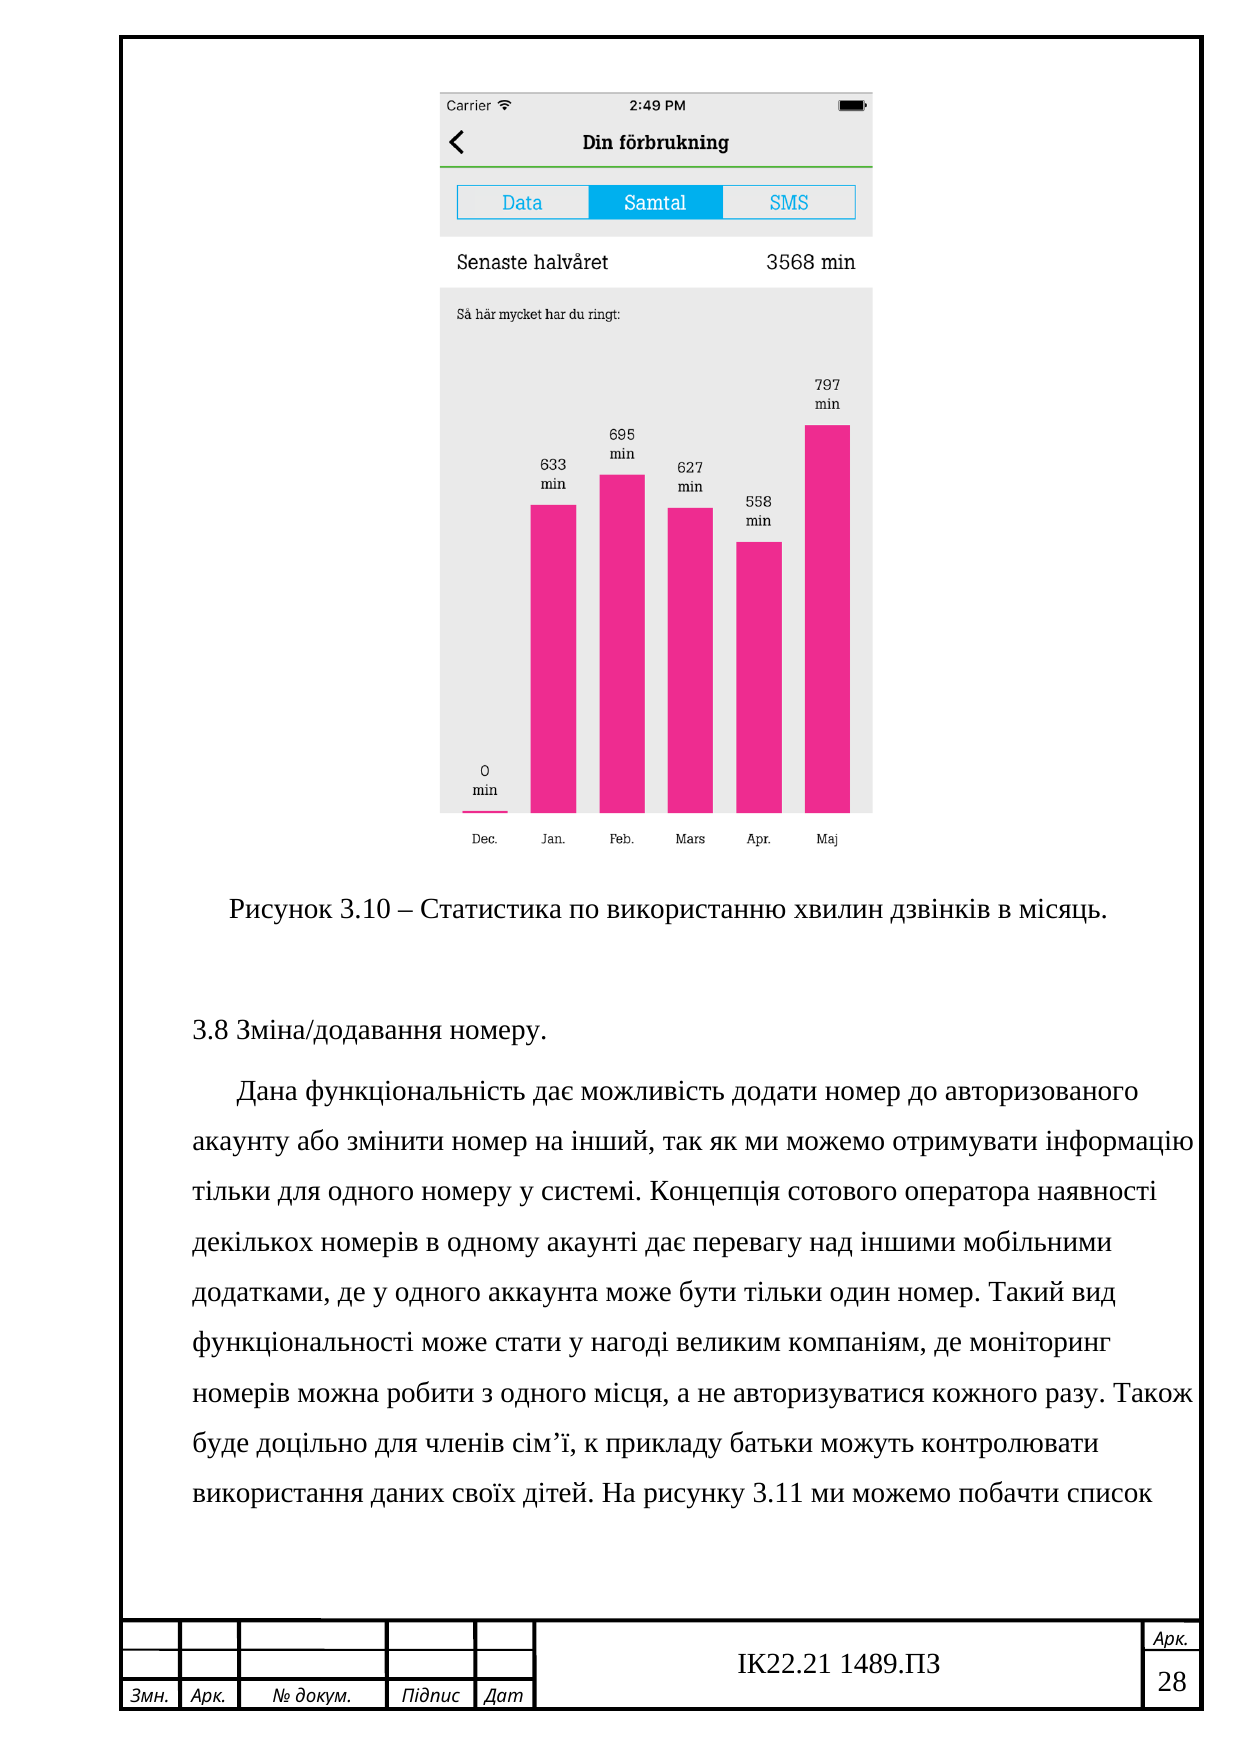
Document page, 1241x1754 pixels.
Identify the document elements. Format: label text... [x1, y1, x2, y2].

text Рисунок 3.10 – Статистика по використанню хвилин дзвінків в місяць. [148, 891, 1196, 924]
text 3.8 Зміна/додавання номеру. [192, 1012, 1196, 1046]
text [192, 1073, 1196, 1509]
picture [439, 92, 873, 864]
